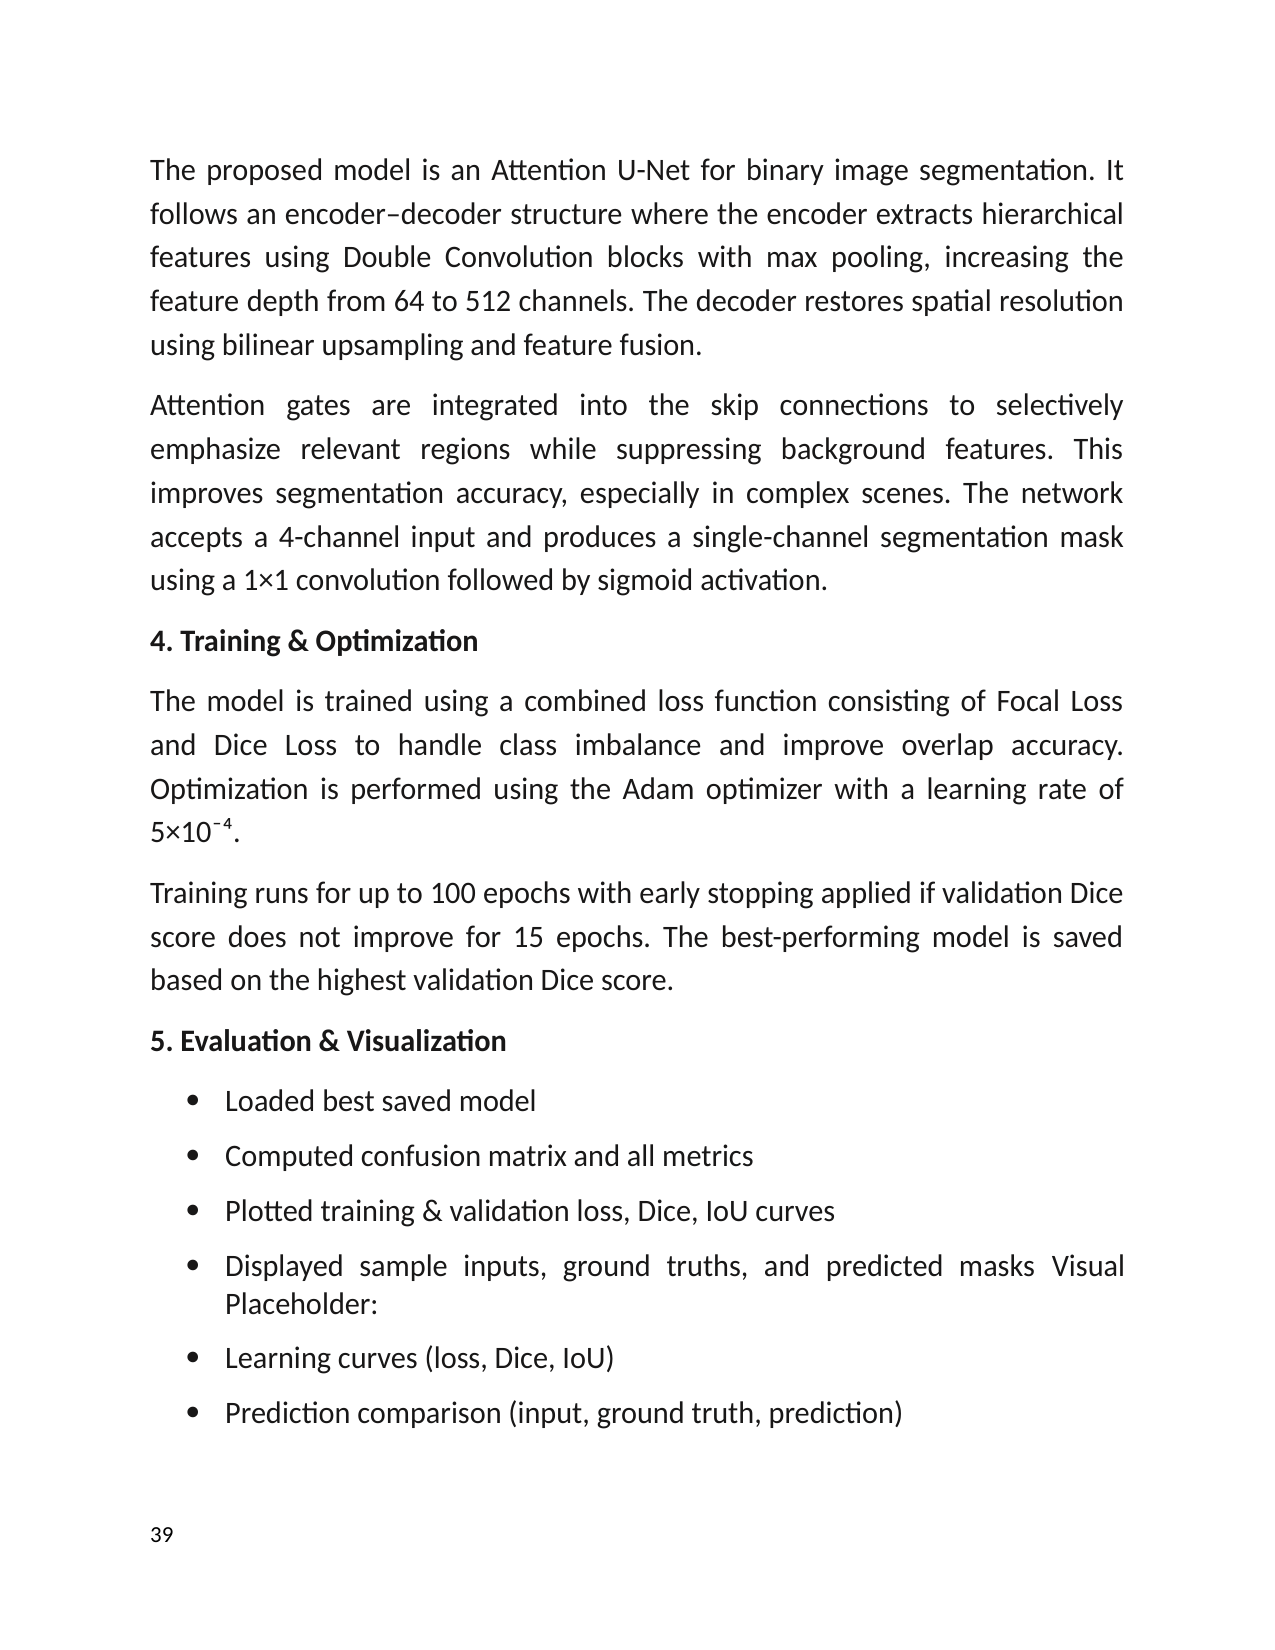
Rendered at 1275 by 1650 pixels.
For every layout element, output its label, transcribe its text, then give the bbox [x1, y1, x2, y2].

list Plotted training & validation loss, Dice, IoU curves [187, 1191, 1125, 1229]
list Loaded best saved model [187, 1081, 1125, 1119]
text The model is trained using a combined loss function consisting of Focal Loss and Dice Loss to handle class imbalance and improve overlap accuracy. Optimization is performed using the Adam optimizer with a learning rate of 5×10⁻⁴. [150, 681, 1125, 851]
text Attention gates are integrated into the skip connections to selectively emphasize relevant regions while suppressing background features. This improves segmentation accuracy, especially in complex scenes. The network accepts a 4-channel input and produces a single-channel segmentation mask using a 1×1 convolution followed by sigmoid activation. [150, 385, 1125, 598]
text The proposed model is an Attention U-Net for binary image segmentation. It follows an encoder–decoder structure where the encoder extracts hierarchical features using Double Convolution blocks with max pooling, increasing the feature depth from 64 to 512 channels. The decoder restores spatial resolution using bilinear upsampling and feature fusion. [150, 150, 1125, 363]
list Learning curves (loss, Dice, IoU) [187, 1338, 1125, 1377]
text 5. Evaluation & Visualization [150, 1021, 1125, 1059]
list Displayed sample inputs, ground truths, and predicted masks Visual Placeholder: [187, 1246, 1125, 1322]
text Training runs for up to 100 epochs with early stopping applied if validation Dice score does not improve for 15 epochs. The best-performing model is saved based on the highest validation Dice score. [150, 873, 1125, 998]
text 4. Training & Optimization [150, 621, 1125, 659]
list Computed confusion matrix and all metrics [187, 1136, 1125, 1174]
list Prediction comparison (input, ground truth, prediction) [187, 1393, 1125, 1431]
